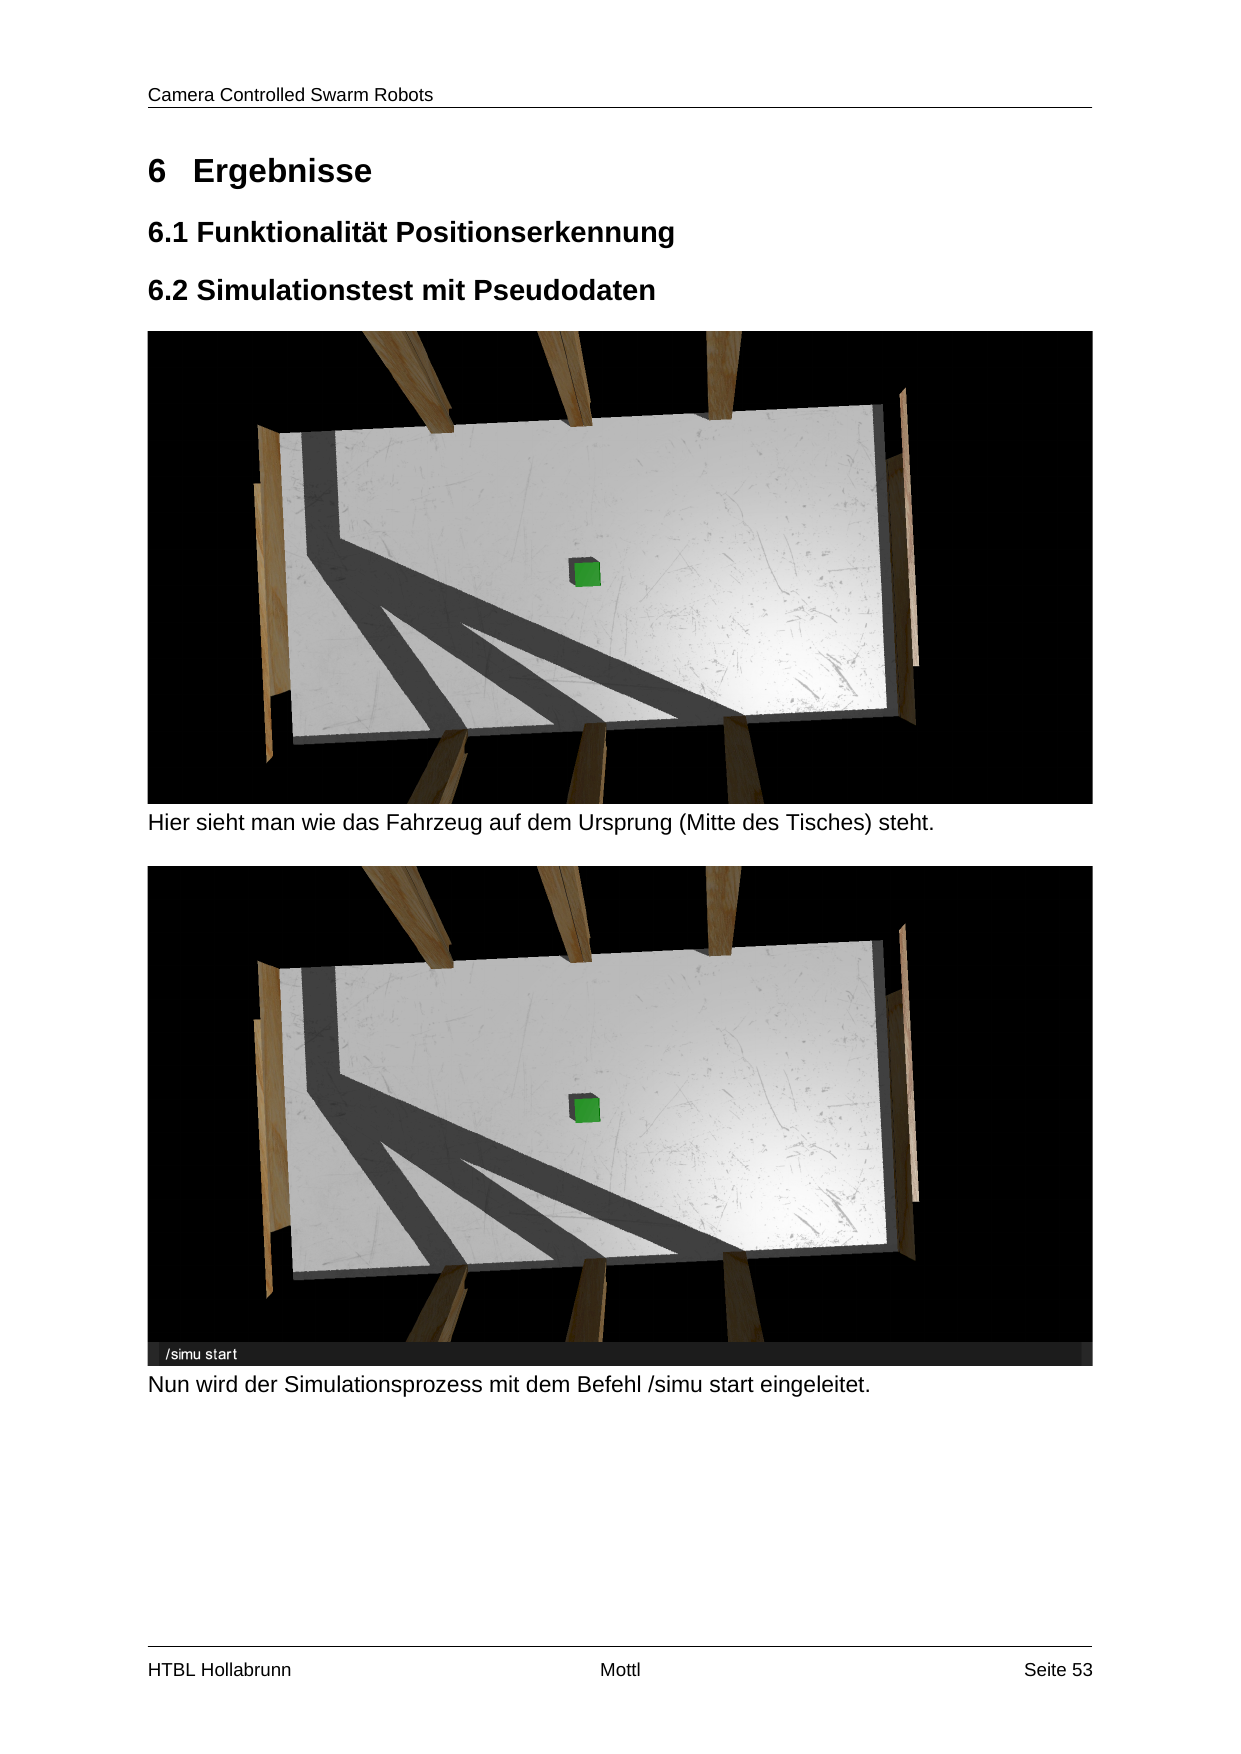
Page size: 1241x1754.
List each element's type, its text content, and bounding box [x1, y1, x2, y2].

subtitle Funktionalität Positionserkennung [148, 215, 1092, 248]
subtitle Simulationstest mit Pseudodaten [148, 273, 1092, 307]
text Nun wird der Simulationsprozess mit dem Befehl /simu start eingeleitet. [148, 1366, 1092, 1397]
text Hier sieht man wie das Fahrzeug auf dem Ursprung (Mitte des Tisches) steht. [148, 804, 1092, 835]
picture [147, 331, 1093, 804]
subtitle Ergebnisse [148, 151, 1092, 190]
picture [147, 866, 1093, 1366]
